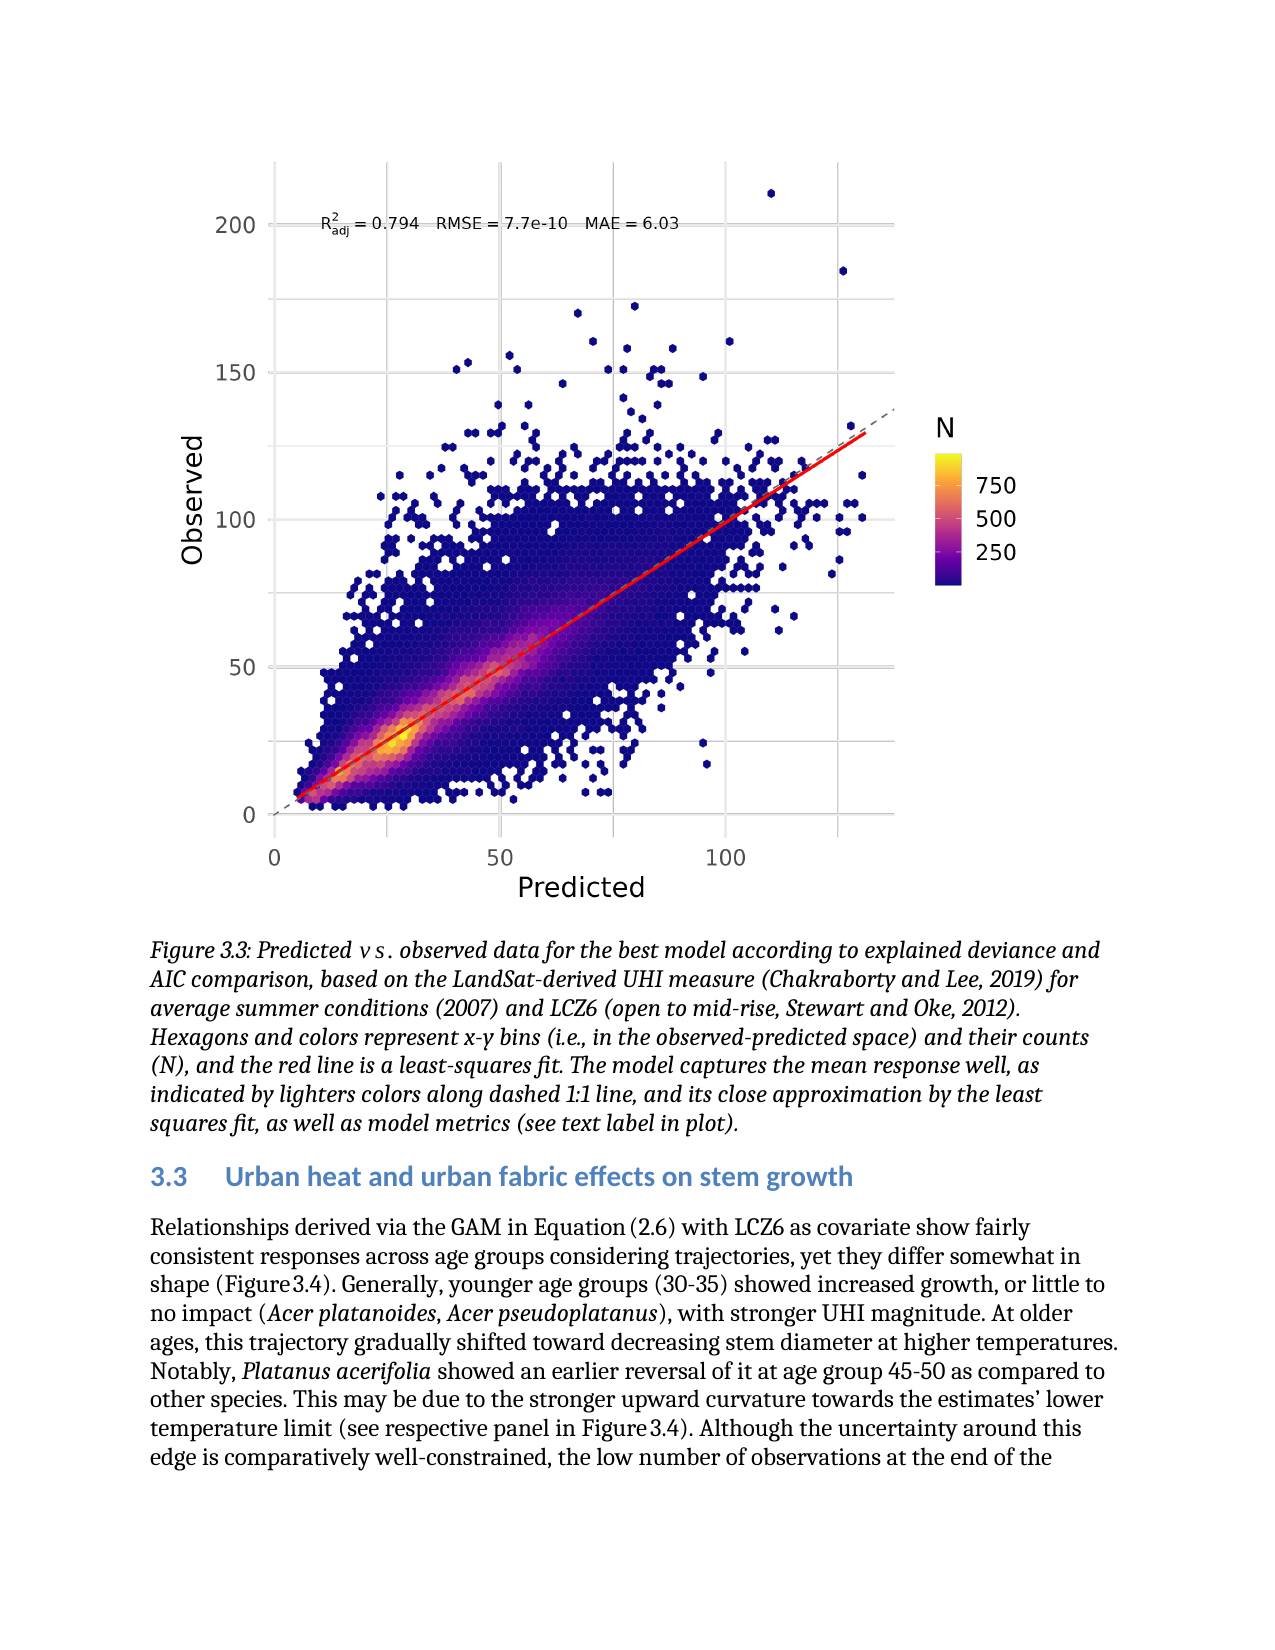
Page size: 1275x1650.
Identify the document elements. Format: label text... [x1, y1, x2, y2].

picture [168, 150, 1044, 916]
subtitle 3.3 Urban heat and urban fabric effects on stem growth [150, 1158, 1125, 1194]
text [150, 1213, 1125, 1472]
text Figure 3.3: Predicted observed data for the best model according to explained deviance and AIC comparison, based on the LandSat-derived UHI measure (Chakraborty and Lee, 2019) for average summer conditions (2007) and LCZ6 (open to mid-rise, Stewart and Oke, 2012). Hexagons and colors represent x-y bins (i.e., in the observed-predicted space) and their counts (N), and the red line is a least-squares fit. The model captures the mean response well, as indicated by lighters colors along dashed 1:1 line, and its close approximation by the least squares fit, as well as model metrics (see text label in plot). [150, 936, 1125, 1138]
